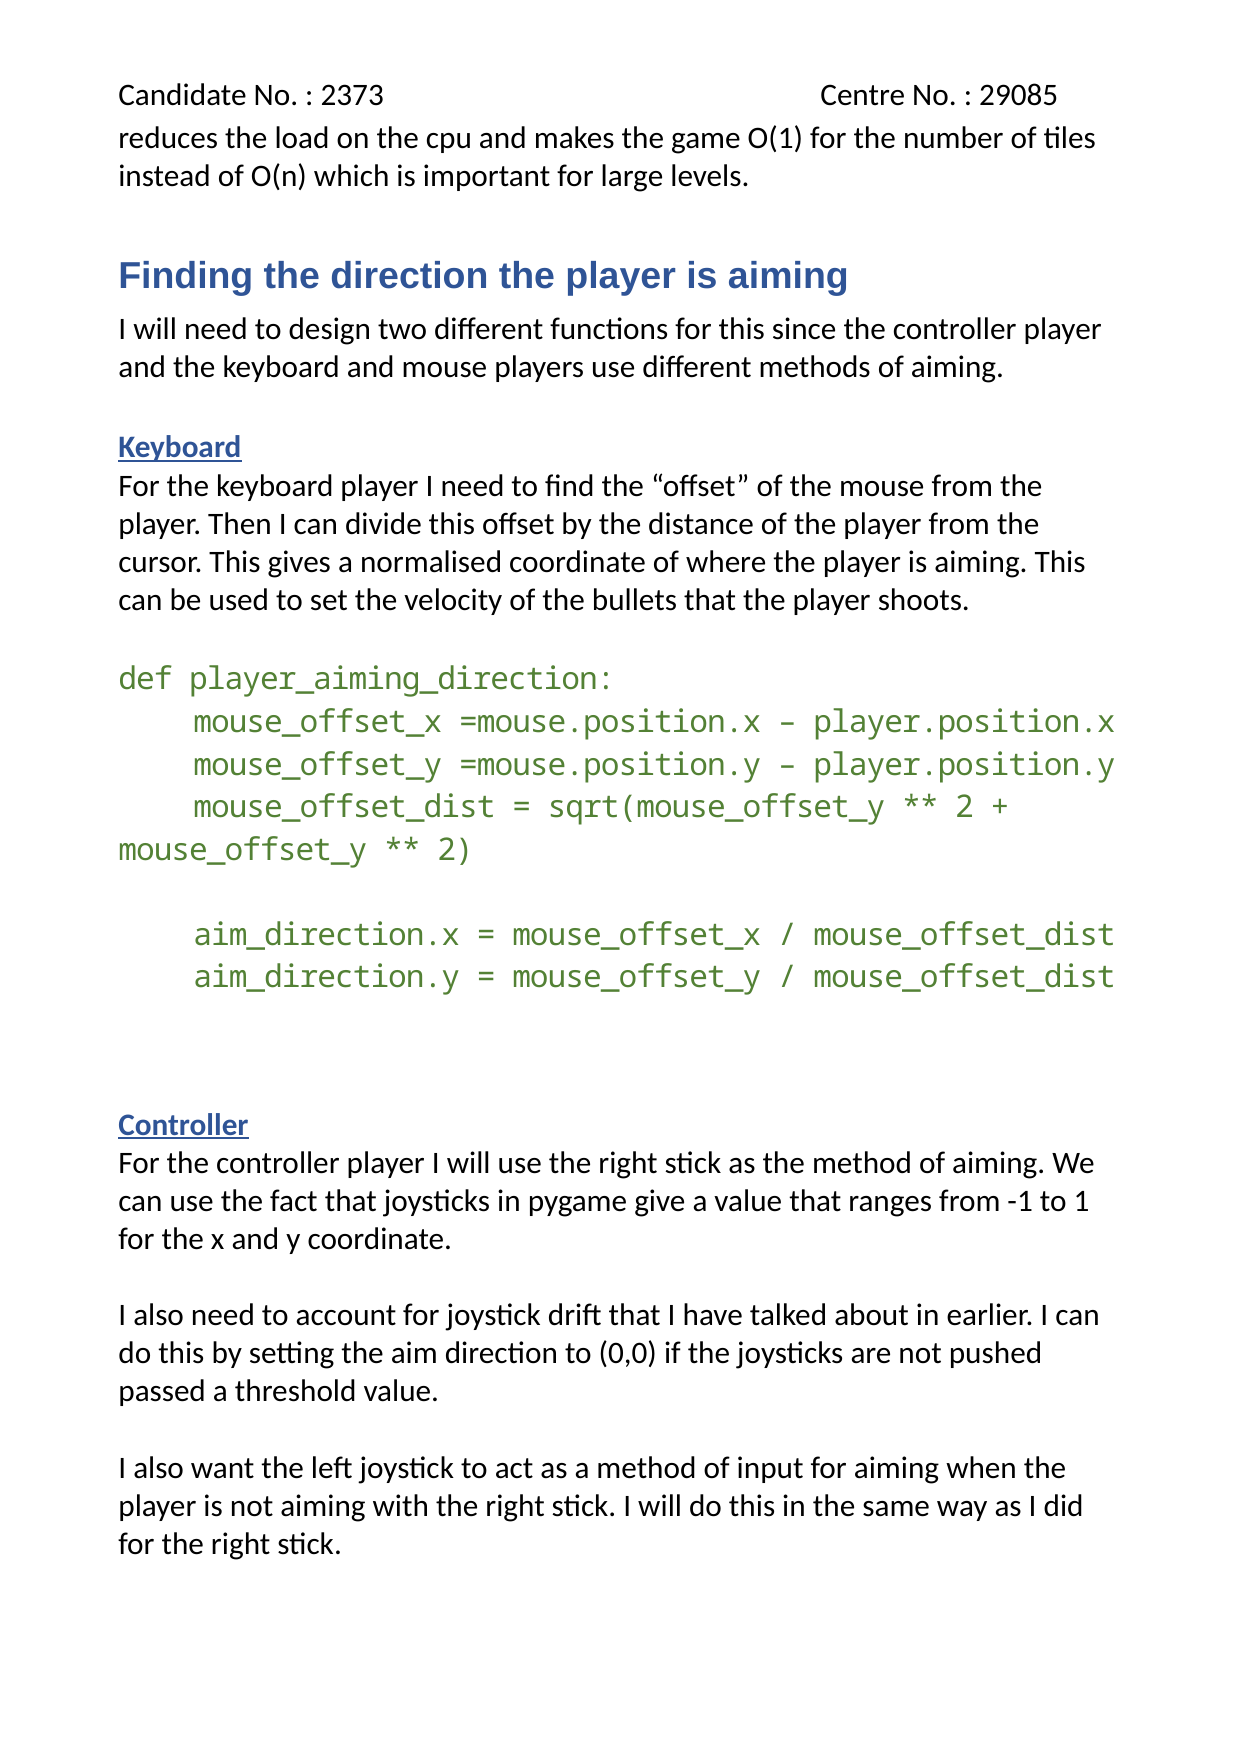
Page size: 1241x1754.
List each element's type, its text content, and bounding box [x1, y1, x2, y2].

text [118, 118, 1122, 194]
title mouse_offset_dist = sqrt(mouse_offset_y ** 2 + mouse_offset_y ** 2) [118, 784, 1122, 869]
text I will need to design two different functions for this since the controller player and the keyboard and mouse players use different methods of aiming. [118, 309, 1122, 385]
text I also want the left joystick to act as a method of input for aiming when the player is not aiming with the right stick. I will do this in the same way as I did for the right stick. [118, 1448, 1122, 1562]
subtitle Keyboard [118, 427, 1122, 466]
title mouse_offset_x =mouse.position.x – player.position.x [118, 699, 1122, 741]
title aim_direction.x = mouse_offset_x / mouse_offset_dist [118, 912, 1122, 954]
title aim_direction.y = mouse_offset_y / mouse_offset_dist [118, 954, 1122, 997]
text For the controller player I will use the right stick as the method of aiming. We can use the fact that joysticks in pygame give a value that ranges from -1 to 1 for the x and y coordinate. [118, 1143, 1122, 1257]
title mouse_offset_y =mouse.position.y – player.position.y [118, 741, 1122, 784]
title def player_aiming_direction: [118, 656, 1122, 699]
text For the keyboard player I need to find the “offset” of the mouse from the player. Then I can divide this offset by the distance of the player from the cursor. This gives a normalised coordinate of where the player is aiming. This can be used to set the velocity of the bullets that the player shoots. [118, 466, 1122, 618]
subtitle Finding the direction the player is aiming [118, 253, 1122, 296]
text I also need to account for joystick drift that I have talked about in earlier. I can do this by setting the aim direction to (0,0) if the joysticks are not pushed passed a threshold value. [118, 1295, 1122, 1409]
subtitle Controller [118, 1104, 1122, 1143]
